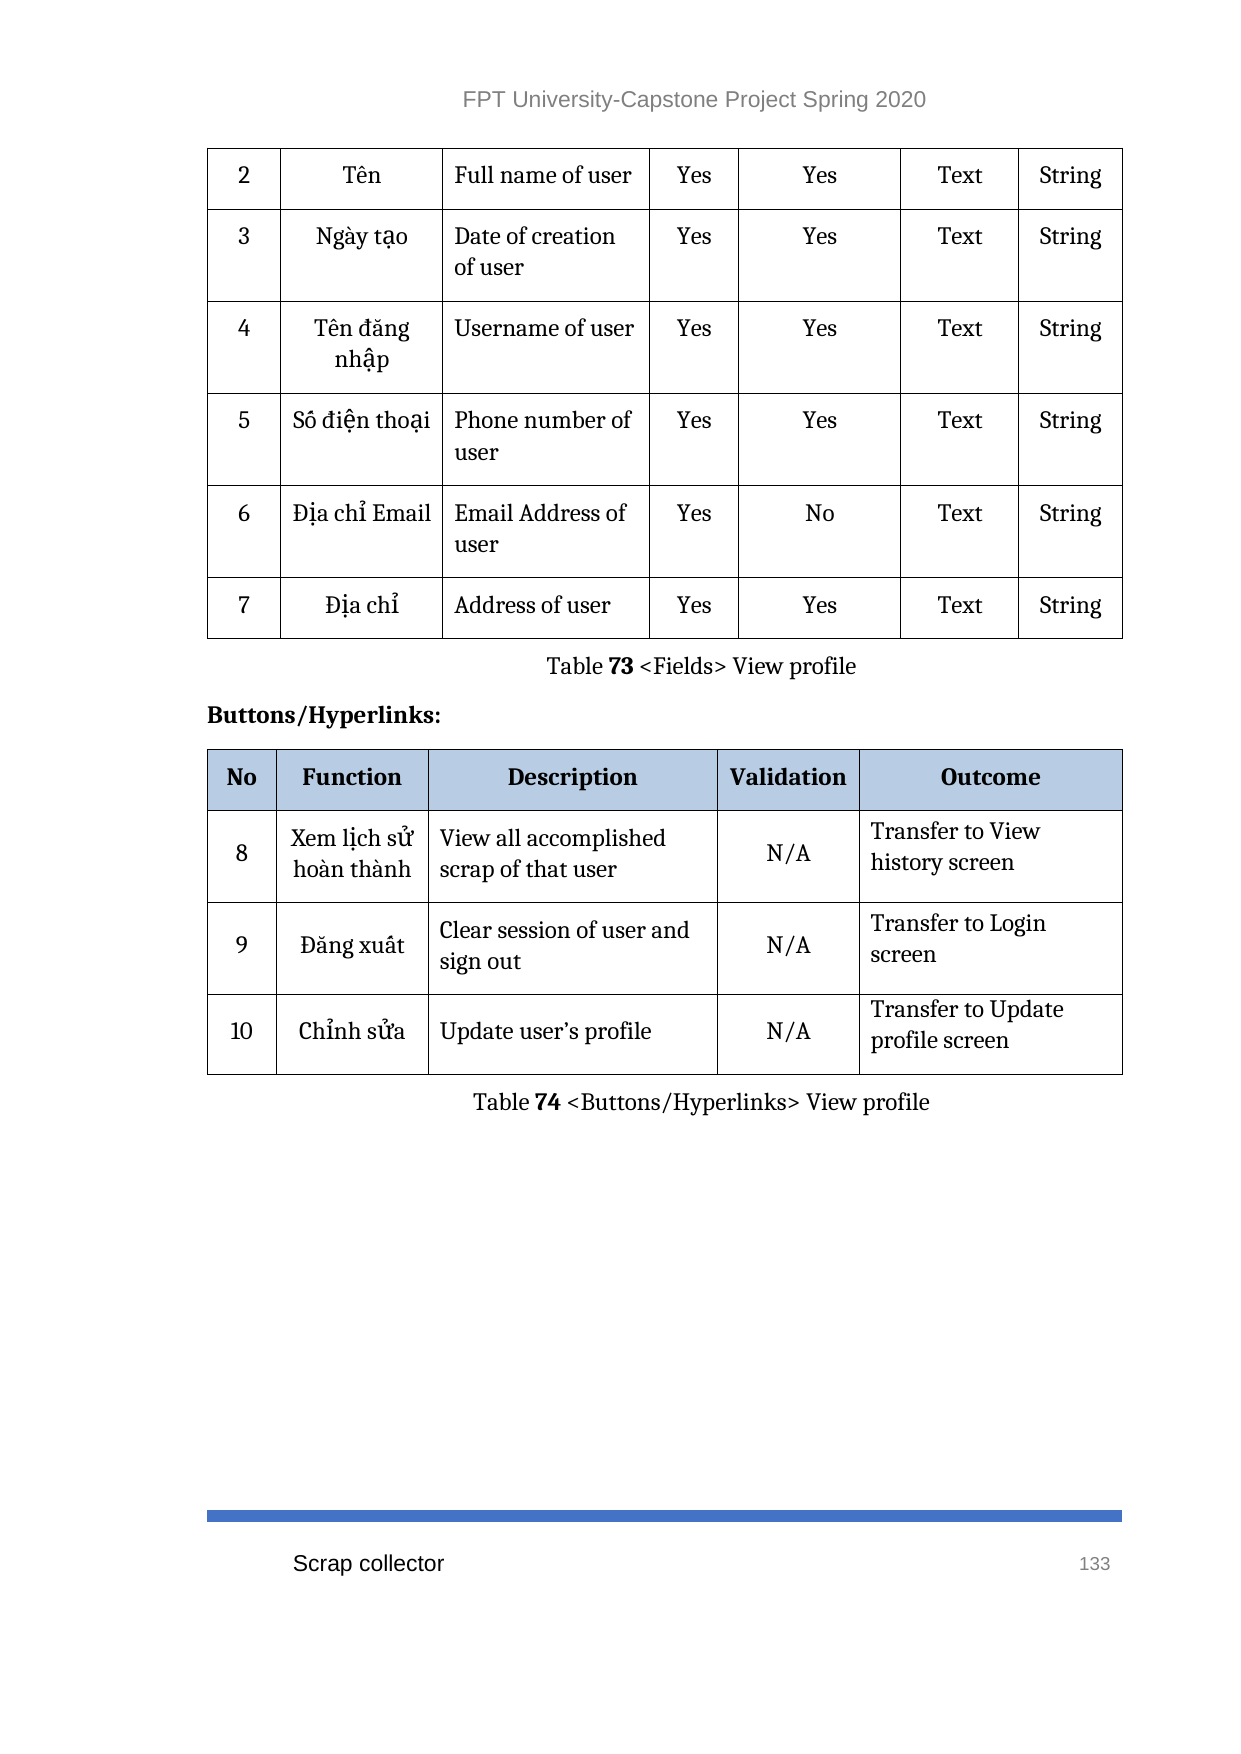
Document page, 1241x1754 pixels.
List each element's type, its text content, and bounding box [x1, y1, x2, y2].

table_cell 7 [208, 578, 280, 638]
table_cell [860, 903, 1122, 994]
table_cell Username of user [443, 302, 649, 393]
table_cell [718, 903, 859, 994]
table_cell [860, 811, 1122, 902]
table_cell String [1019, 210, 1122, 301]
table_cell Ngày tạo [281, 210, 442, 301]
table_cell Yes [650, 394, 738, 485]
table_cell Email Address of user [443, 486, 649, 577]
table_cell Text [901, 486, 1018, 577]
text Table 73 <Fields> View profile [207, 652, 1122, 680]
table_cell Số điện thoại [281, 394, 442, 485]
table_cell Address of user [443, 578, 649, 638]
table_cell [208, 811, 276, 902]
table_cell Text [901, 302, 1018, 393]
table_cell Địa chỉ Email [281, 486, 442, 577]
table_cell Text [901, 149, 1018, 209]
table_cell Yes [650, 302, 738, 393]
table_cell Yes [650, 578, 738, 638]
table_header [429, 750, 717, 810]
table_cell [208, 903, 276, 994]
table_cell Phone number of user [443, 394, 649, 485]
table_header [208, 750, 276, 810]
table_cell Date of creation of user [443, 210, 649, 301]
table_cell Text [901, 210, 1018, 301]
table_cell No [739, 486, 900, 577]
table_cell 6 [208, 486, 280, 577]
table_cell Tên đăng nhập [281, 302, 442, 393]
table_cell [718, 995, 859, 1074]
table_cell Yes [739, 394, 900, 485]
table_cell Yes [739, 149, 900, 209]
table_cell Yes [739, 302, 900, 393]
table_cell 5 [208, 394, 280, 485]
table_cell String [1019, 149, 1122, 209]
table_cell Địa chỉ [281, 578, 442, 638]
table_cell Text [901, 394, 1018, 485]
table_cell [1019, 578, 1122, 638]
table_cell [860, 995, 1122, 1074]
table_cell Yes [739, 210, 900, 301]
table_cell Yes [650, 210, 738, 301]
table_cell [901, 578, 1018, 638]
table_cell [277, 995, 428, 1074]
table_cell Yes [739, 578, 900, 638]
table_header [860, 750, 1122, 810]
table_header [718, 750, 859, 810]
table_cell 2 [208, 149, 280, 209]
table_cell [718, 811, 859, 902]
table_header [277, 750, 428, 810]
table_cell String [1019, 394, 1122, 485]
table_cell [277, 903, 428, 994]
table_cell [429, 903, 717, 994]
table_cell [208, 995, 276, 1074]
table_cell 3 [208, 210, 280, 301]
table_cell Yes [650, 486, 738, 577]
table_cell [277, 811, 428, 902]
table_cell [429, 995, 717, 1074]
table_cell Tên [281, 149, 442, 209]
text Table 74 <Buttons/Hyperlinks> View profile [207, 1087, 1122, 1116]
text Buttons/Hyperlinks: [207, 701, 1122, 730]
table_cell 4 [208, 302, 280, 393]
table_cell Full name of user [443, 149, 649, 209]
table_cell String [1019, 486, 1122, 577]
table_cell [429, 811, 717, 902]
table_cell Yes [650, 149, 738, 209]
table_cell String [1019, 302, 1122, 393]
